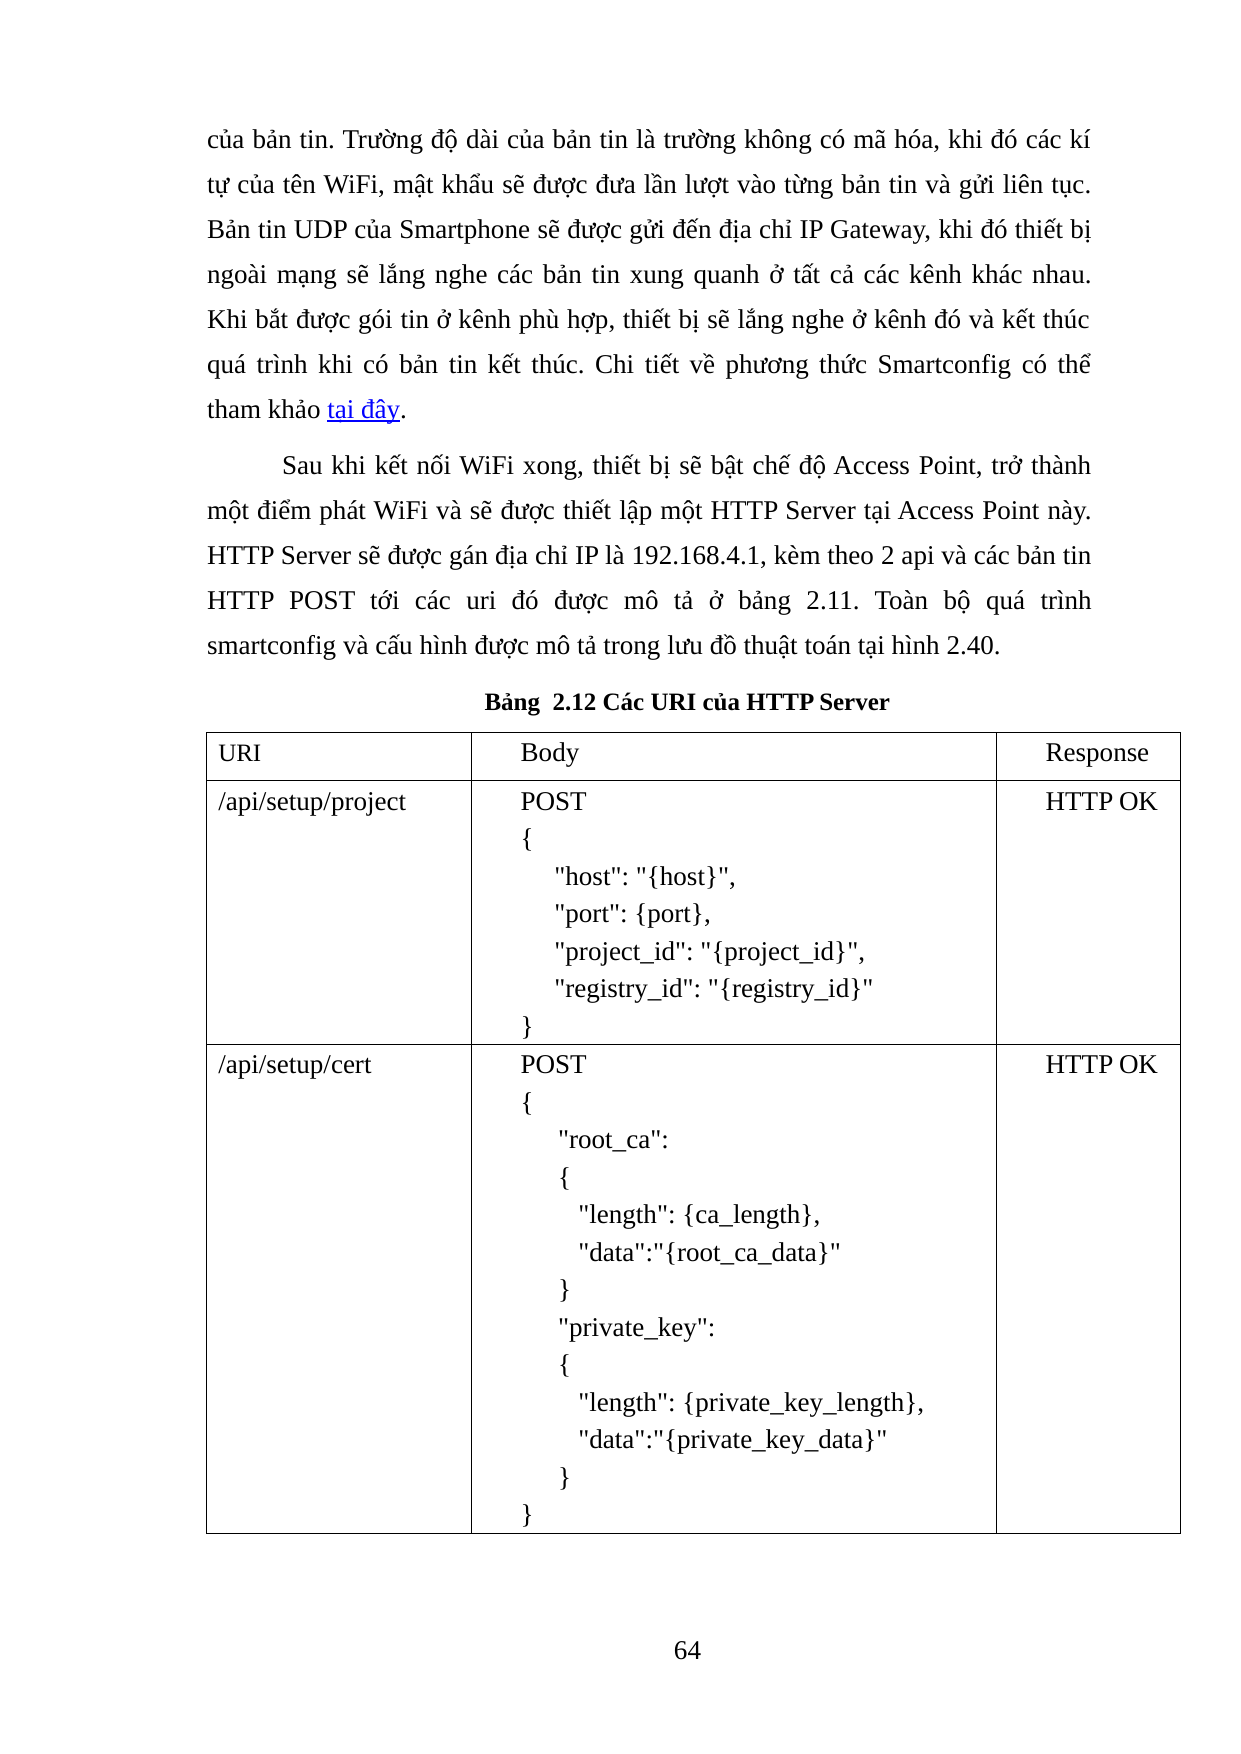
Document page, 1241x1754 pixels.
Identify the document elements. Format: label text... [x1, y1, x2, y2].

text Bảng 2.11 Các URI của HTTP Server [207, 682, 1092, 720]
table_header Response [997, 733, 1180, 780]
table_cell /api/setup/project [207, 781, 471, 1044]
table_cell HTTP OK [997, 781, 1180, 1044]
table_header Body [472, 733, 996, 780]
text Sau khi kết nối WiFi xong, thiết bị sẽ bật chế độ Access Point, trở thành một điểm phát WiFi và sẽ được thiết lập một HTTP Server tại Access Point này. HTTP Server sẽ được gán địa chỉ IP là 192.168.4.1, kèm theo 2 api và các bản tin HTTP POST tới các uri đó được mô tả ở bảng 2.11. Toàn bộ quá trình smartconfig và cấu hình được mô tả trong lưu đồ thuật toán tại hình 2.40. [207, 446, 1092, 663]
table_cell HTTP OK [997, 1045, 1180, 1532]
table_cell POST { "root_ca": { "length": {ca_length}, "data":"{root_ca_data}" } "private_key": { "length": {private_key_length}, "data":"{private_key_data}" } } [472, 1045, 996, 1532]
table_cell /api/setup/cert [207, 1045, 471, 1532]
table_cell POST { "host": "{host}", "port": {port}, "project_id": "{project_id}", "registry_id": "{registry_id}" } [472, 781, 996, 1044]
table_header URI [207, 733, 471, 780]
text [207, 120, 1092, 427]
